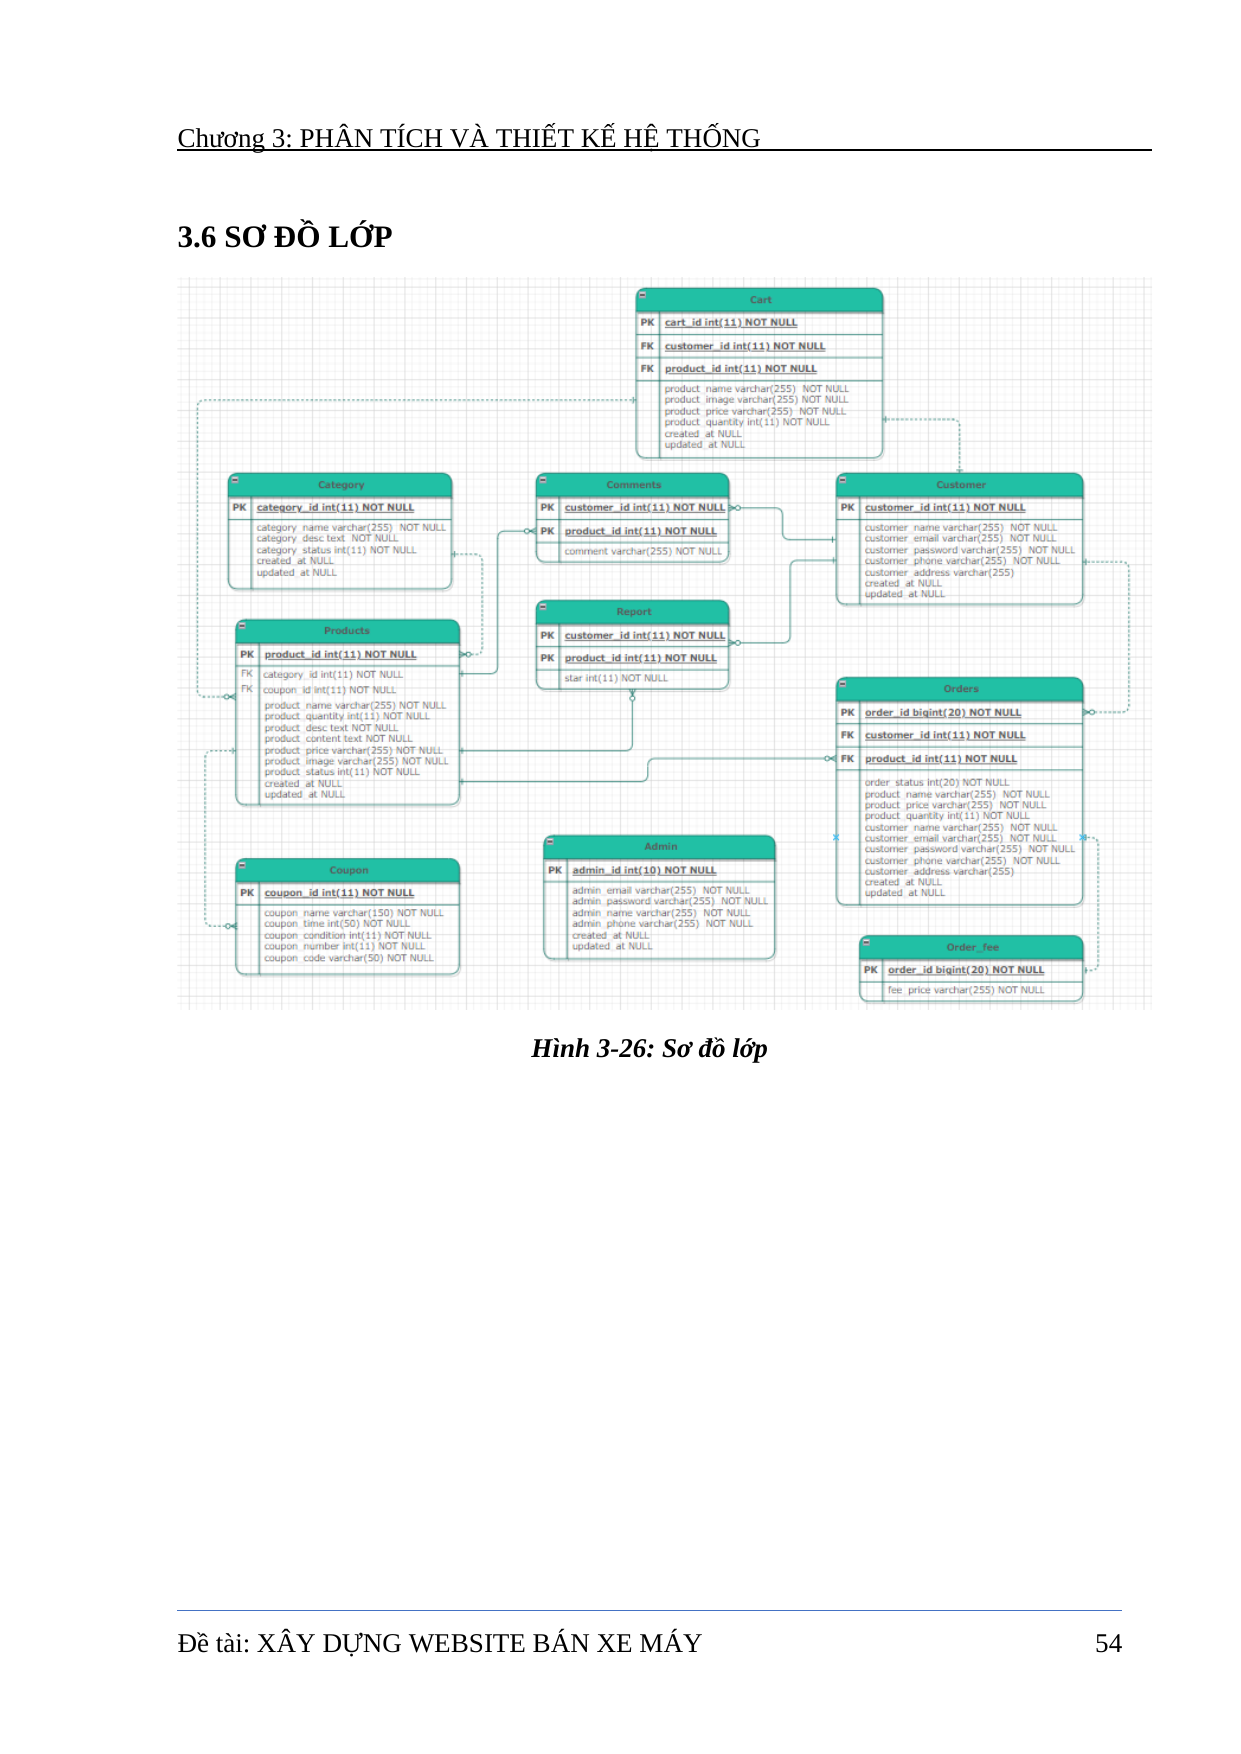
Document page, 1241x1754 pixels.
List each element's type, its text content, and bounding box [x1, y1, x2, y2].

text 3.6 SƠ ĐỒ LỚP [177, 218, 1122, 254]
picture [177, 277, 1153, 1010]
text Hình 3-26: Sơ đồ lớp [177, 1033, 1122, 1064]
